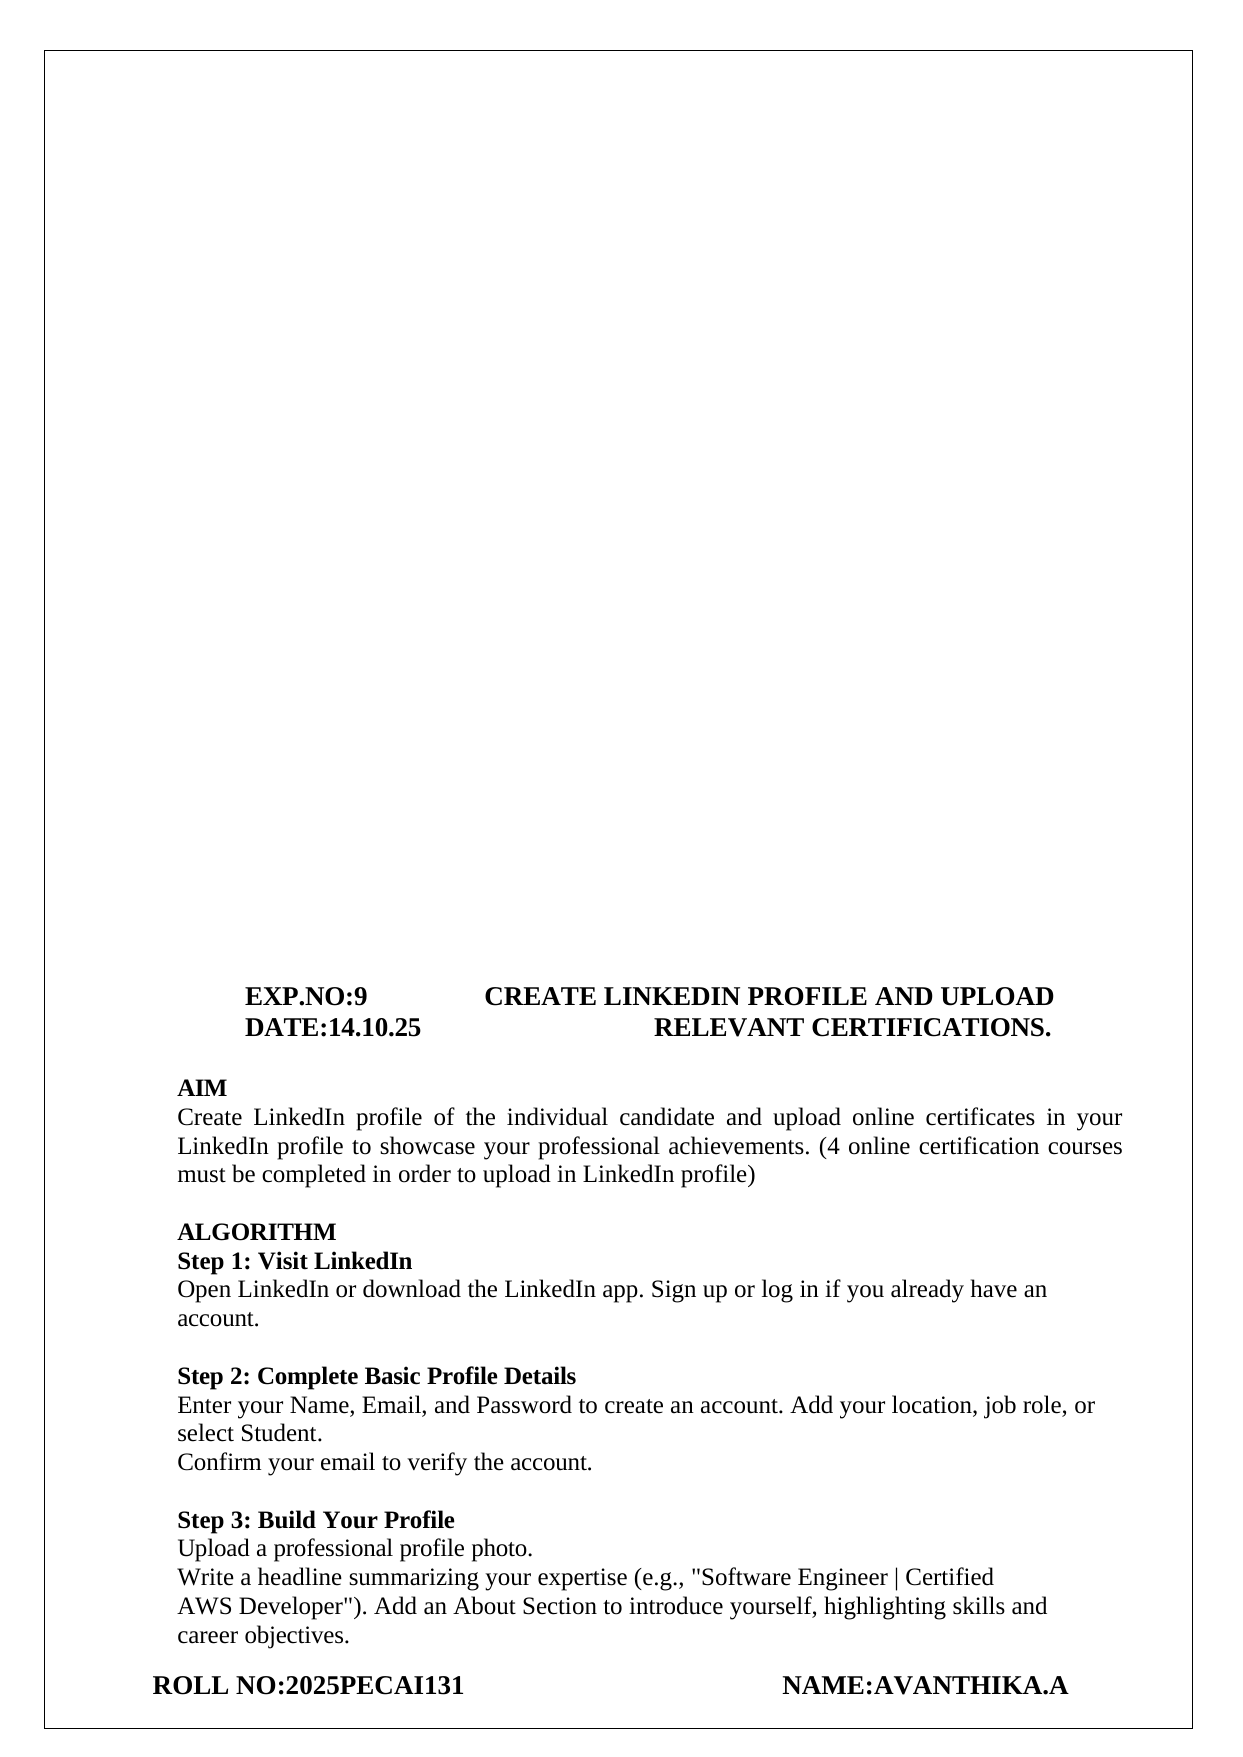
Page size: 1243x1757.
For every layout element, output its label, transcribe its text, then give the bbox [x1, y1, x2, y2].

subtitle AIM [177, 1073, 1184, 1102]
subtitle Step 2: Complete Basic Profile Details [177, 1361, 1184, 1390]
text Upload a professional profile photo. [177, 1533, 1184, 1562]
subtitle Step 3: Build Your Profile [177, 1505, 1184, 1533]
text Create LinkedIn profile of the individual candidate and upload online certificates in your LinkedIn profile to showcase your professional achievements. (4 online certification courses must be completed in order to upload in LinkedIn profile) [177, 1102, 1123, 1188]
subtitle Step 1: Visit LinkedIn [177, 1246, 1184, 1274]
subtitle EXP.NO:9 CREATE LINKEDIN PROFILE AND UPLOAD DATE:14.10.25 RELEVANT CERTIFICATIONS. [245, 980, 1056, 1042]
text Write a headline summarizing your expertise (e.g., "Software Engineer | Certified AWS Developer"). Add an About Section to introduce yourself, highlighting skills and career objectives. [177, 1562, 1051, 1648]
subtitle ALGORITHM [177, 1217, 1184, 1246]
text Confirm your email to verify the account. [177, 1447, 1184, 1476]
text Enter your Name, Email, and Password to create an account. Add your location, job role, or select Student. [177, 1390, 1113, 1447]
text Open LinkedIn or download the LinkedIn app. Sign up or log in if you already have an account. [177, 1274, 1051, 1332]
